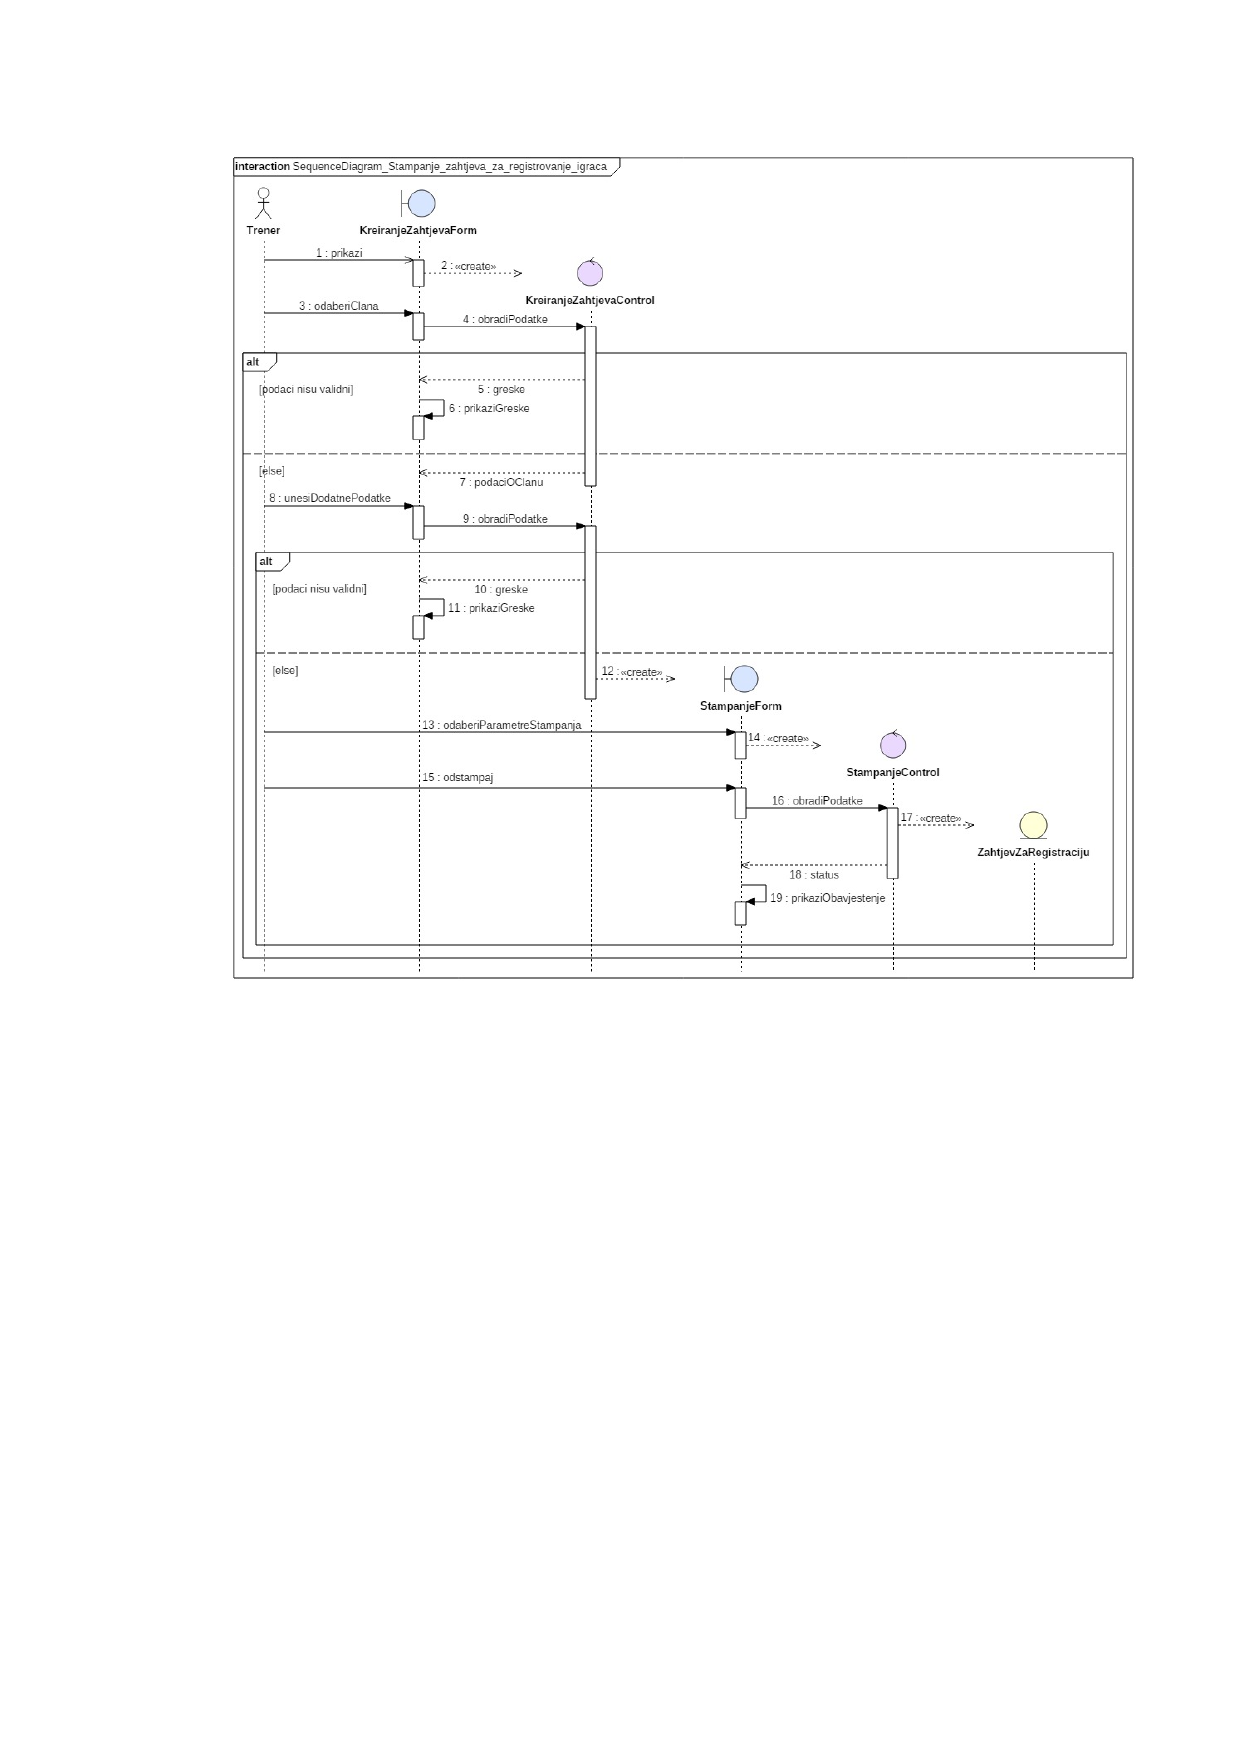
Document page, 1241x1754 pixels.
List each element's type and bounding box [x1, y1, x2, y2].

picture [225, 150, 1166, 1011]
